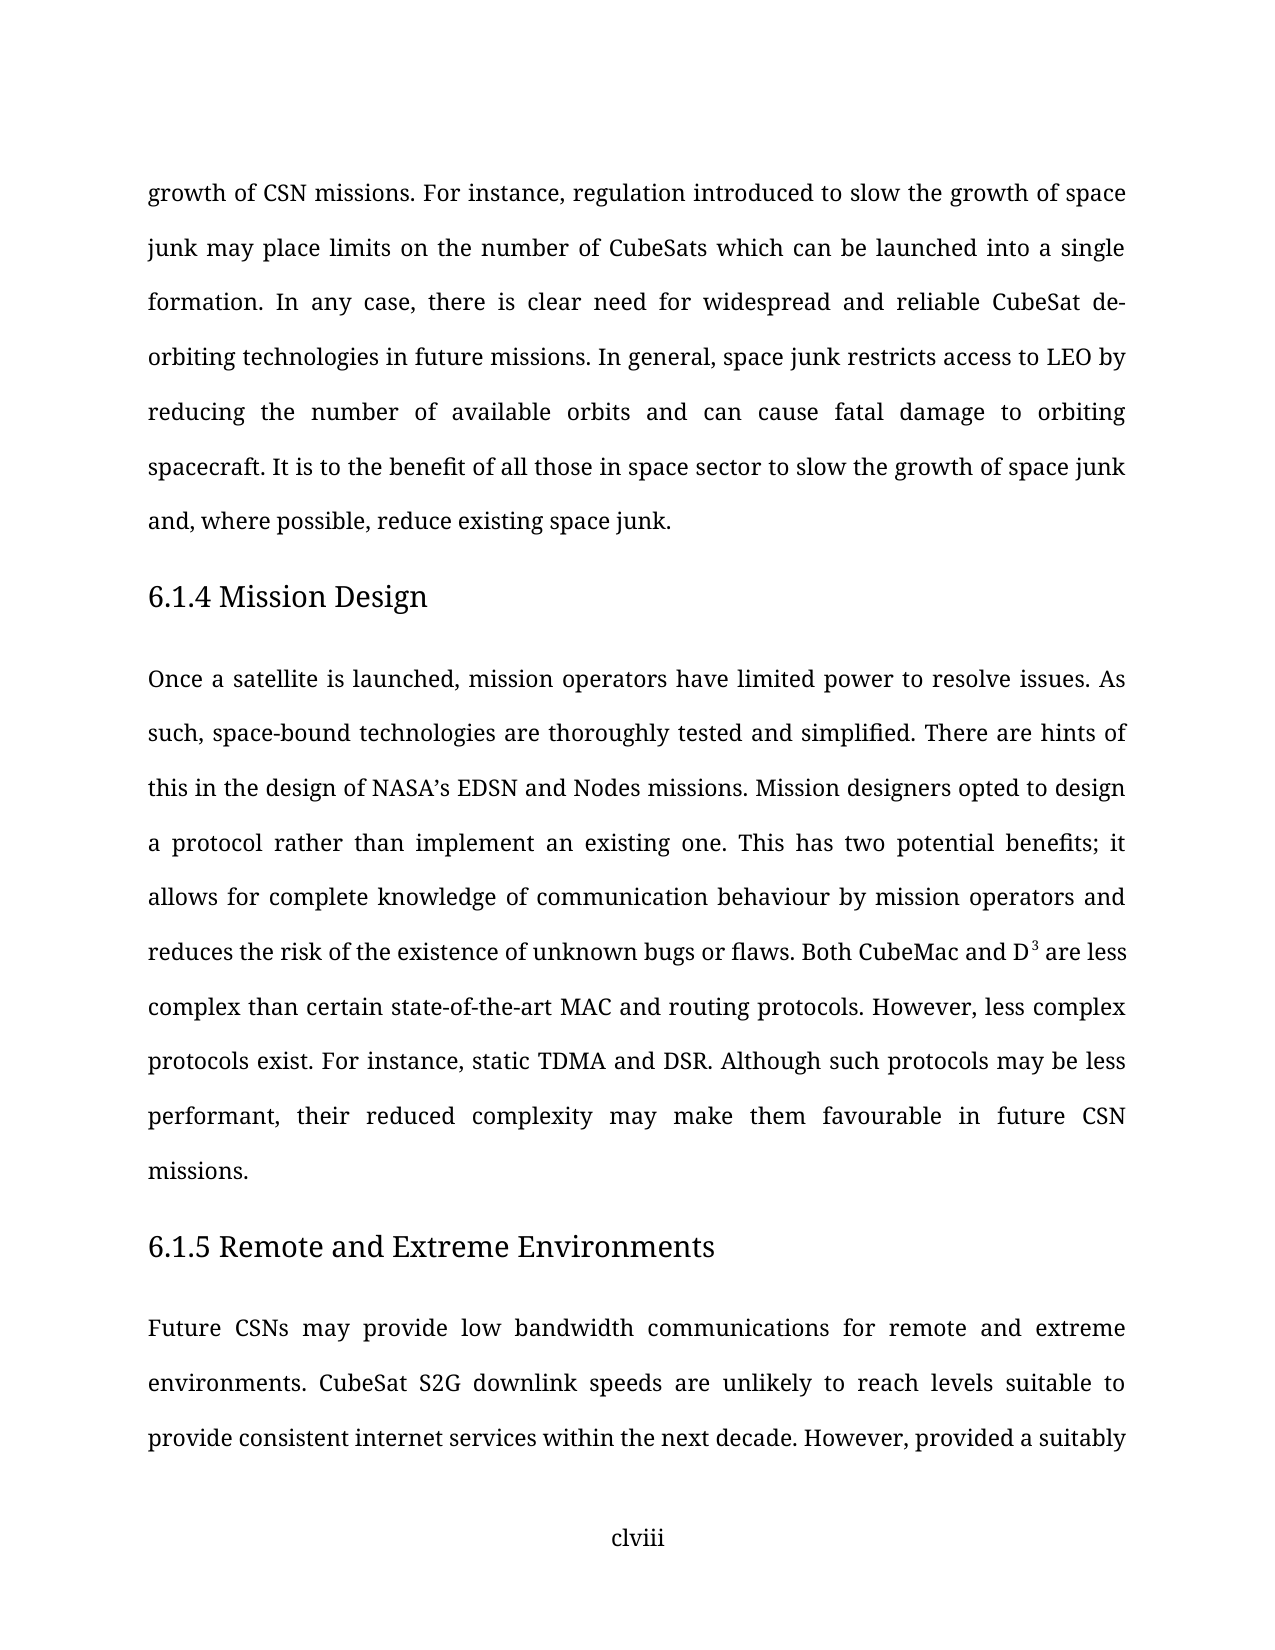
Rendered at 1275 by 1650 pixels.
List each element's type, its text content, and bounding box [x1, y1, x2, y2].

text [148, 177, 1127, 536]
subtitle Mission Design [148, 576, 1127, 616]
text Once a satellite is launched, mission operators have limited power to resolve issues. As such, space-bound technologies are thoroughly tested and simplified. There are hints of this in the design of NASA’s EDSN and Nodes missions. Mission designers opted to design a protocol rather than implement an existing one. This has two potential benefits; it allows for complete knowledge of communication behaviour by mission operators and reduces the risk of the existence of unknown bugs or flaws. Both CubeMac and D3 are less complex than certain state-of-the-art MAC and routing protocols. However, less complex protocols exist. For instance, static TDMA and DSR. Although such protocols may be less performant, their reduced complexity may make them favourable in future CSN missions. [148, 662, 1127, 1186]
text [148, 1312, 1127, 1453]
subtitle Remote and Extreme Environments [148, 1226, 1127, 1266]
